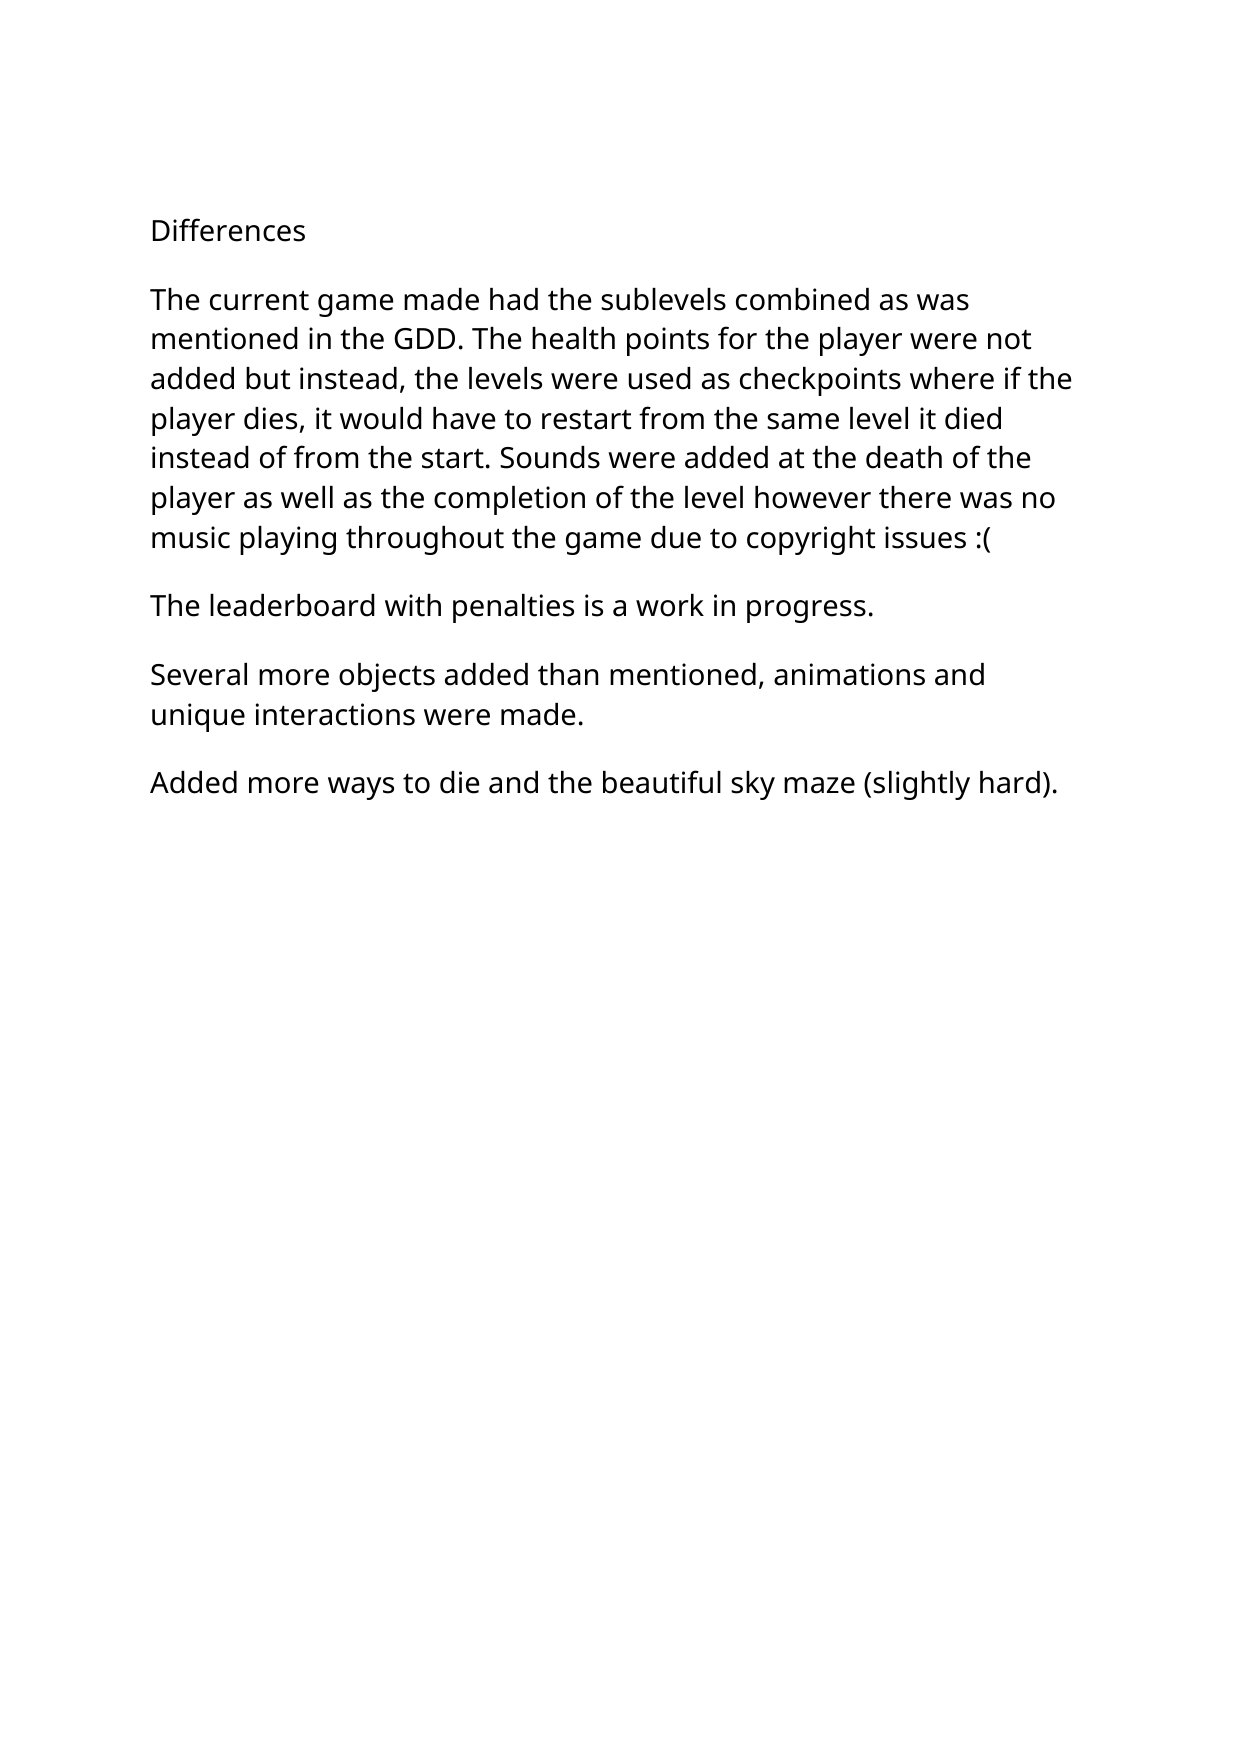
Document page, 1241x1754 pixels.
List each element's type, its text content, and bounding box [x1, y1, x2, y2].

text Added more ways to die and the beautiful sky maze (slightly hard). [150, 763, 1090, 802]
text Several more objects added than mentioned, animations and unique interactions were made. [150, 654, 1090, 734]
text Differences [150, 210, 1090, 250]
text The leaderboard with penalties is a work in progress. [150, 586, 1090, 625]
text The current game made had the sublevels combined as was mentioned in the GDD. The health points for the player were not added but instead, the levels were used as checkpoints where if the player dies, it would have to restart from the same level it died instead of from the start. Sounds were added at the death of the player as well as the completion of the level however there was no music playing throughout the game due to copyright issues :( [150, 279, 1090, 557]
